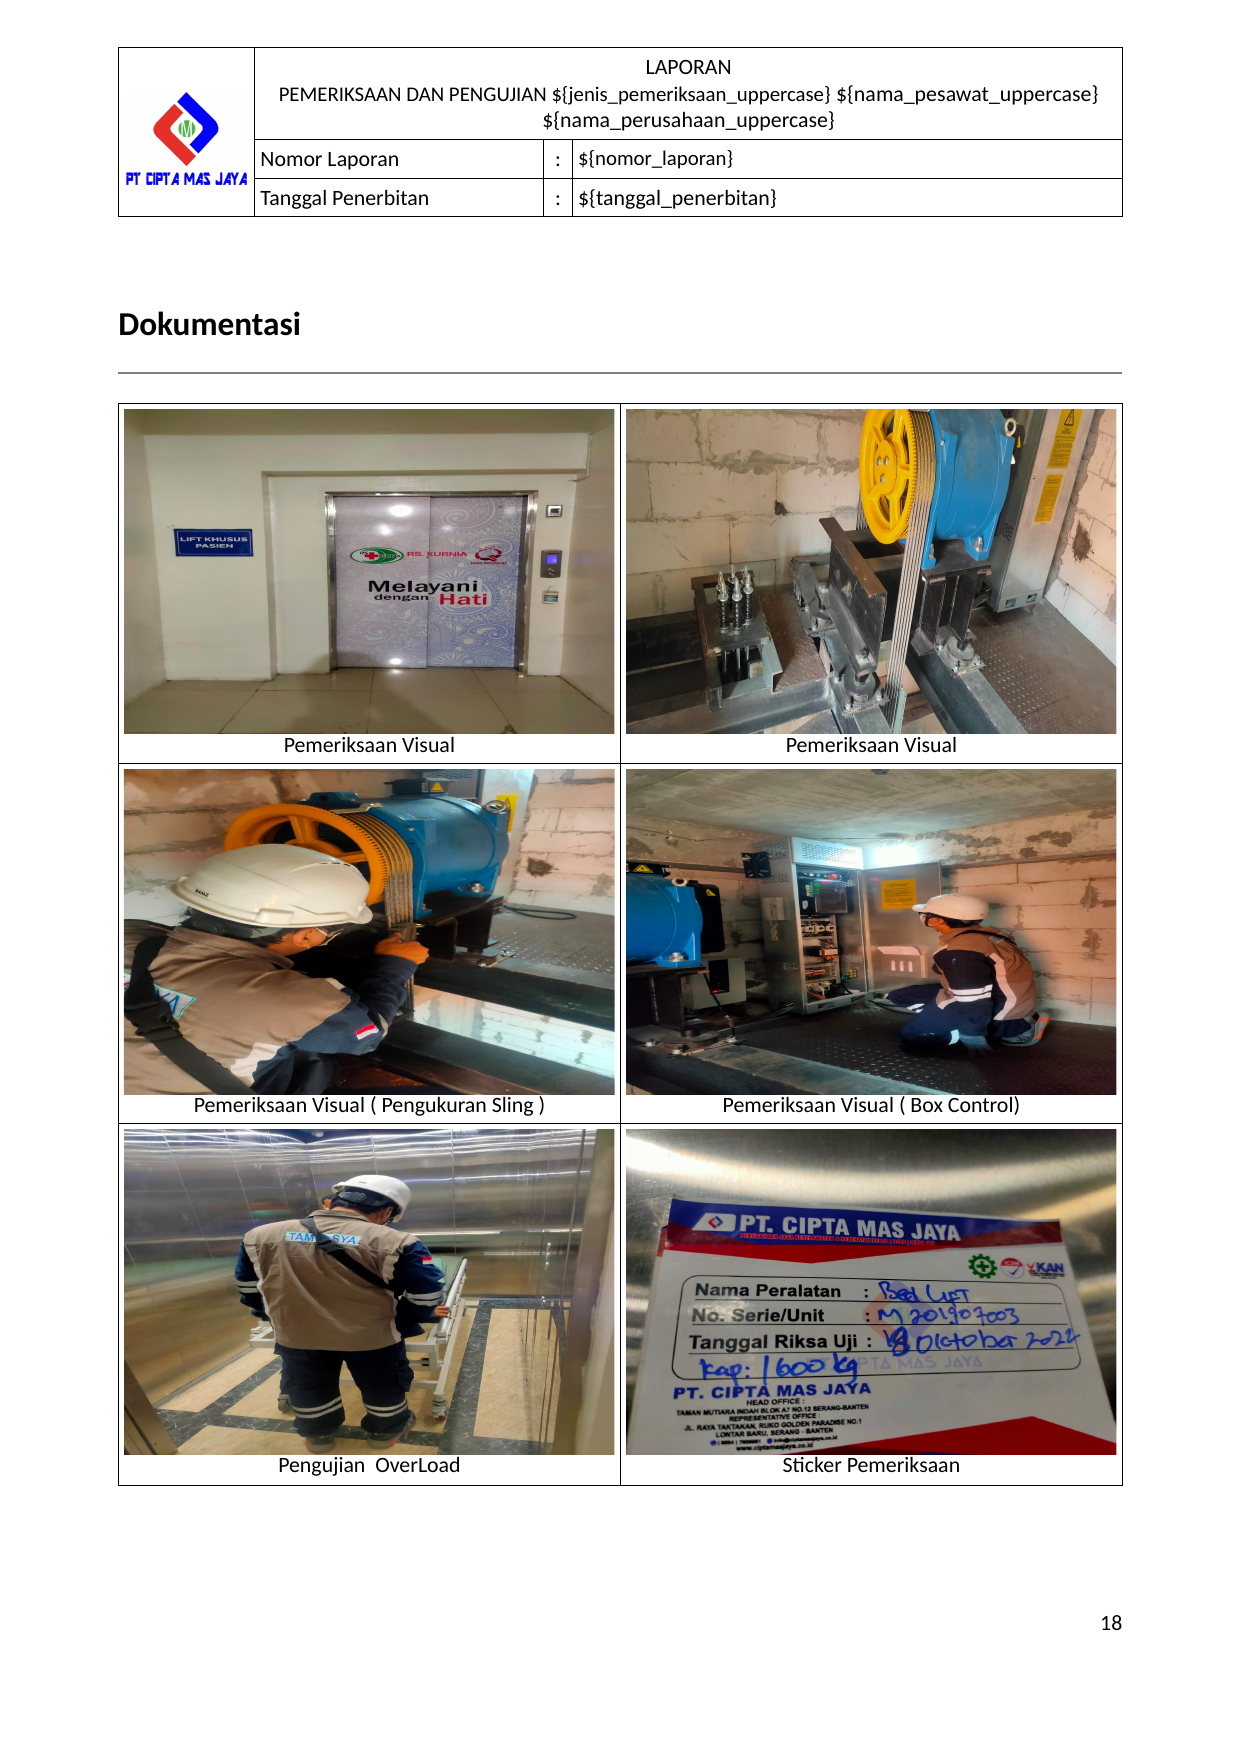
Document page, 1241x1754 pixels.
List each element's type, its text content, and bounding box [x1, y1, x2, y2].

table_header Pemeriksaan Visual [621, 404, 1122, 763]
table_cell Sticker Pemeriksaan [621, 1124, 1122, 1485]
table_cell Pengujian OverLoad [119, 1124, 620, 1485]
table_cell Pemeriksaan Visual ( Box Control) [621, 764, 1122, 1123]
table_header Pemeriksaan Visual [119, 404, 620, 763]
picture [124, 92, 249, 190]
table_cell Pemeriksaan Visual ( Pengukuran Sling ) [119, 764, 620, 1123]
subtitle Dokumentasi [118, 303, 1122, 344]
